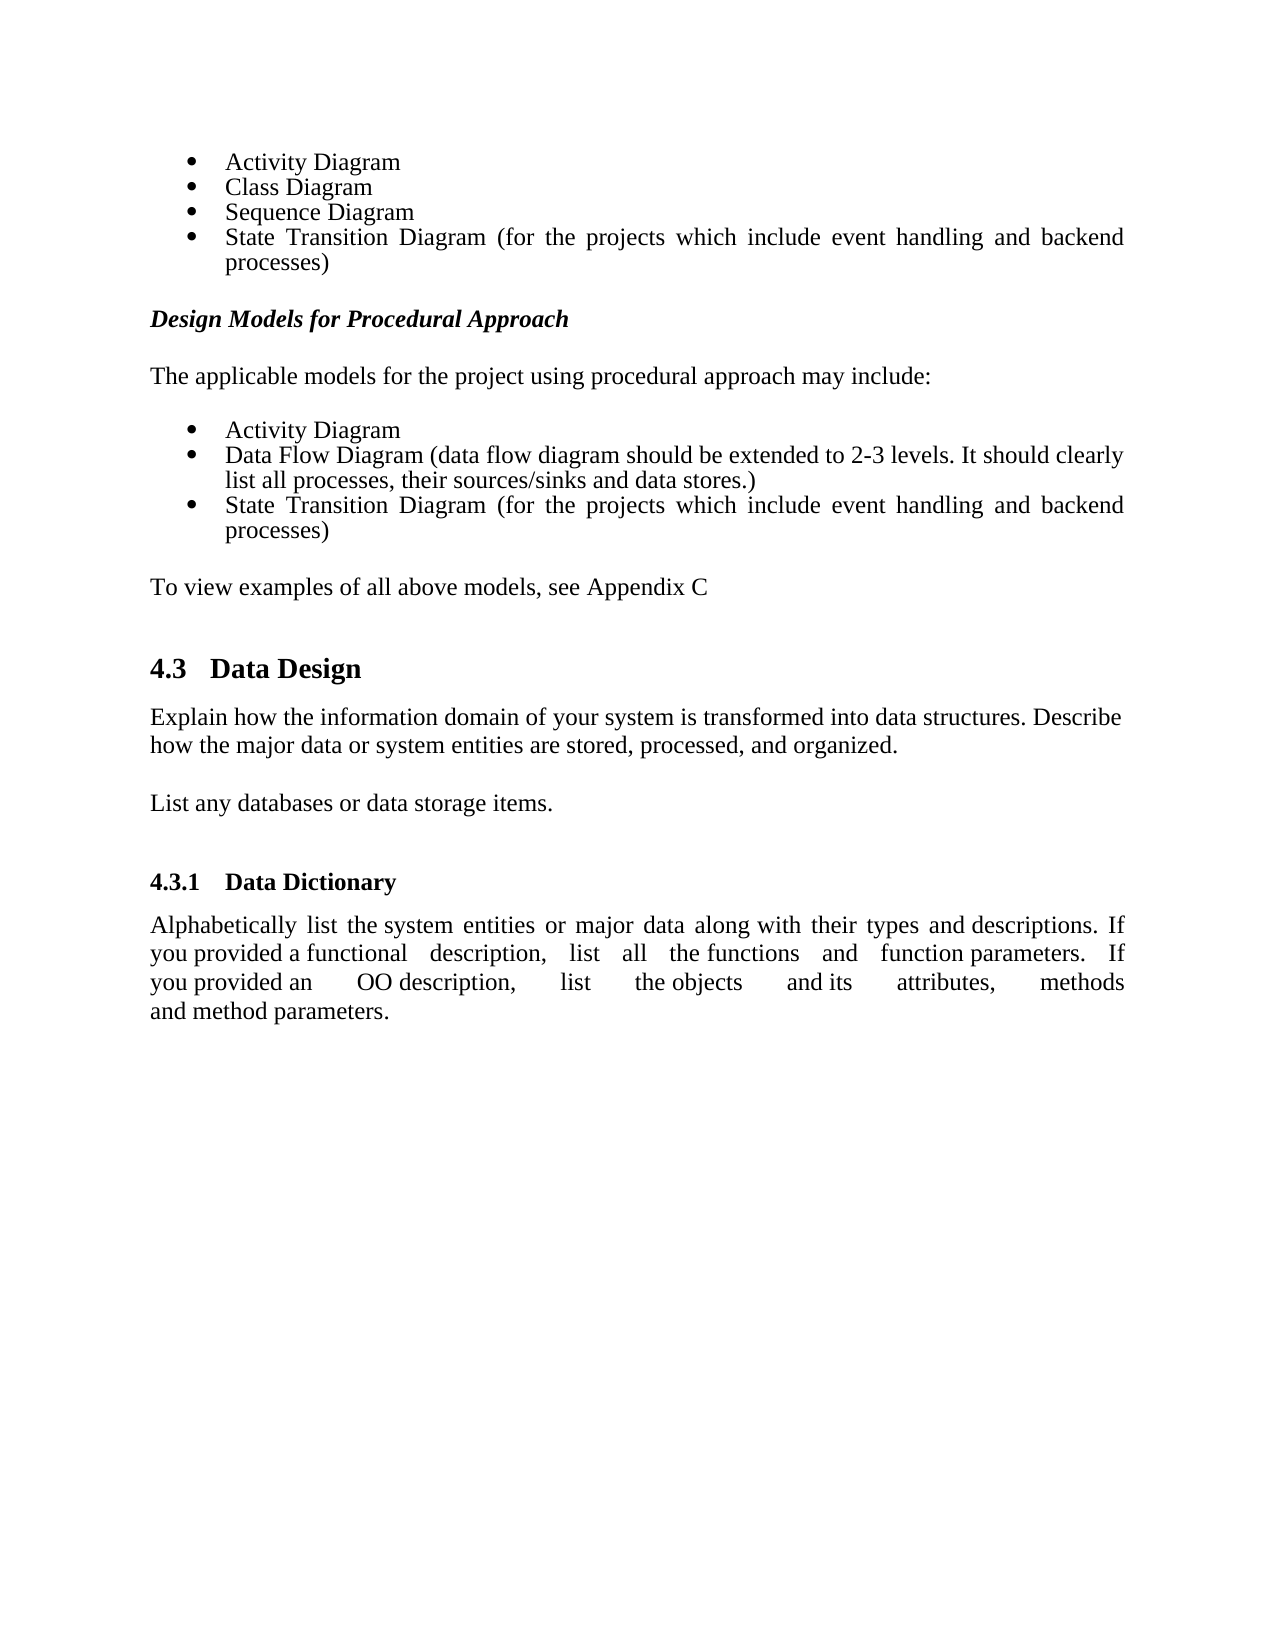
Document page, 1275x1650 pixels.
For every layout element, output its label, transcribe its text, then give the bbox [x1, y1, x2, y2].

list Activity Diagram [187, 150, 1125, 175]
list Class Diagram [187, 175, 1125, 200]
text List any databases or data storage items. [150, 788, 1125, 817]
list Sequence Diagram [187, 200, 1125, 225]
subtitle Data Design [150, 651, 1125, 685]
list Activity Diagram [187, 419, 1125, 444]
text Design Models for Procedural Approach [150, 304, 1125, 332]
text To view examples of all above models, see Appendix C [150, 572, 1125, 601]
text Explain how the information domain of your system is transformed into data structures. Describe how the major data or system entities are stored, processed, and organized. [150, 702, 1125, 759]
list State Transition Diagram (for the projects which include event handling and backend processes) [187, 225, 1125, 275]
list Data Flow Diagram (data flow diagram should be extended to 2-3 levels. It should clearly list all processes, their sources/sinks and data stores.) [187, 444, 1125, 494]
subtitle Data Dictionary [150, 867, 1125, 895]
list State Transition Diagram (for the projects which include event handling and backend processes) [187, 494, 1125, 544]
text Alphabetically list the system entities or major data along with their types and descriptions. If you provided a functional description, list all the functions and function parameters. If you provided an OO description, list the objects and its attributes, methods and method parameters. [150, 910, 1125, 1025]
text The applicable models for the project using procedural approach may include: [150, 361, 1125, 390]
